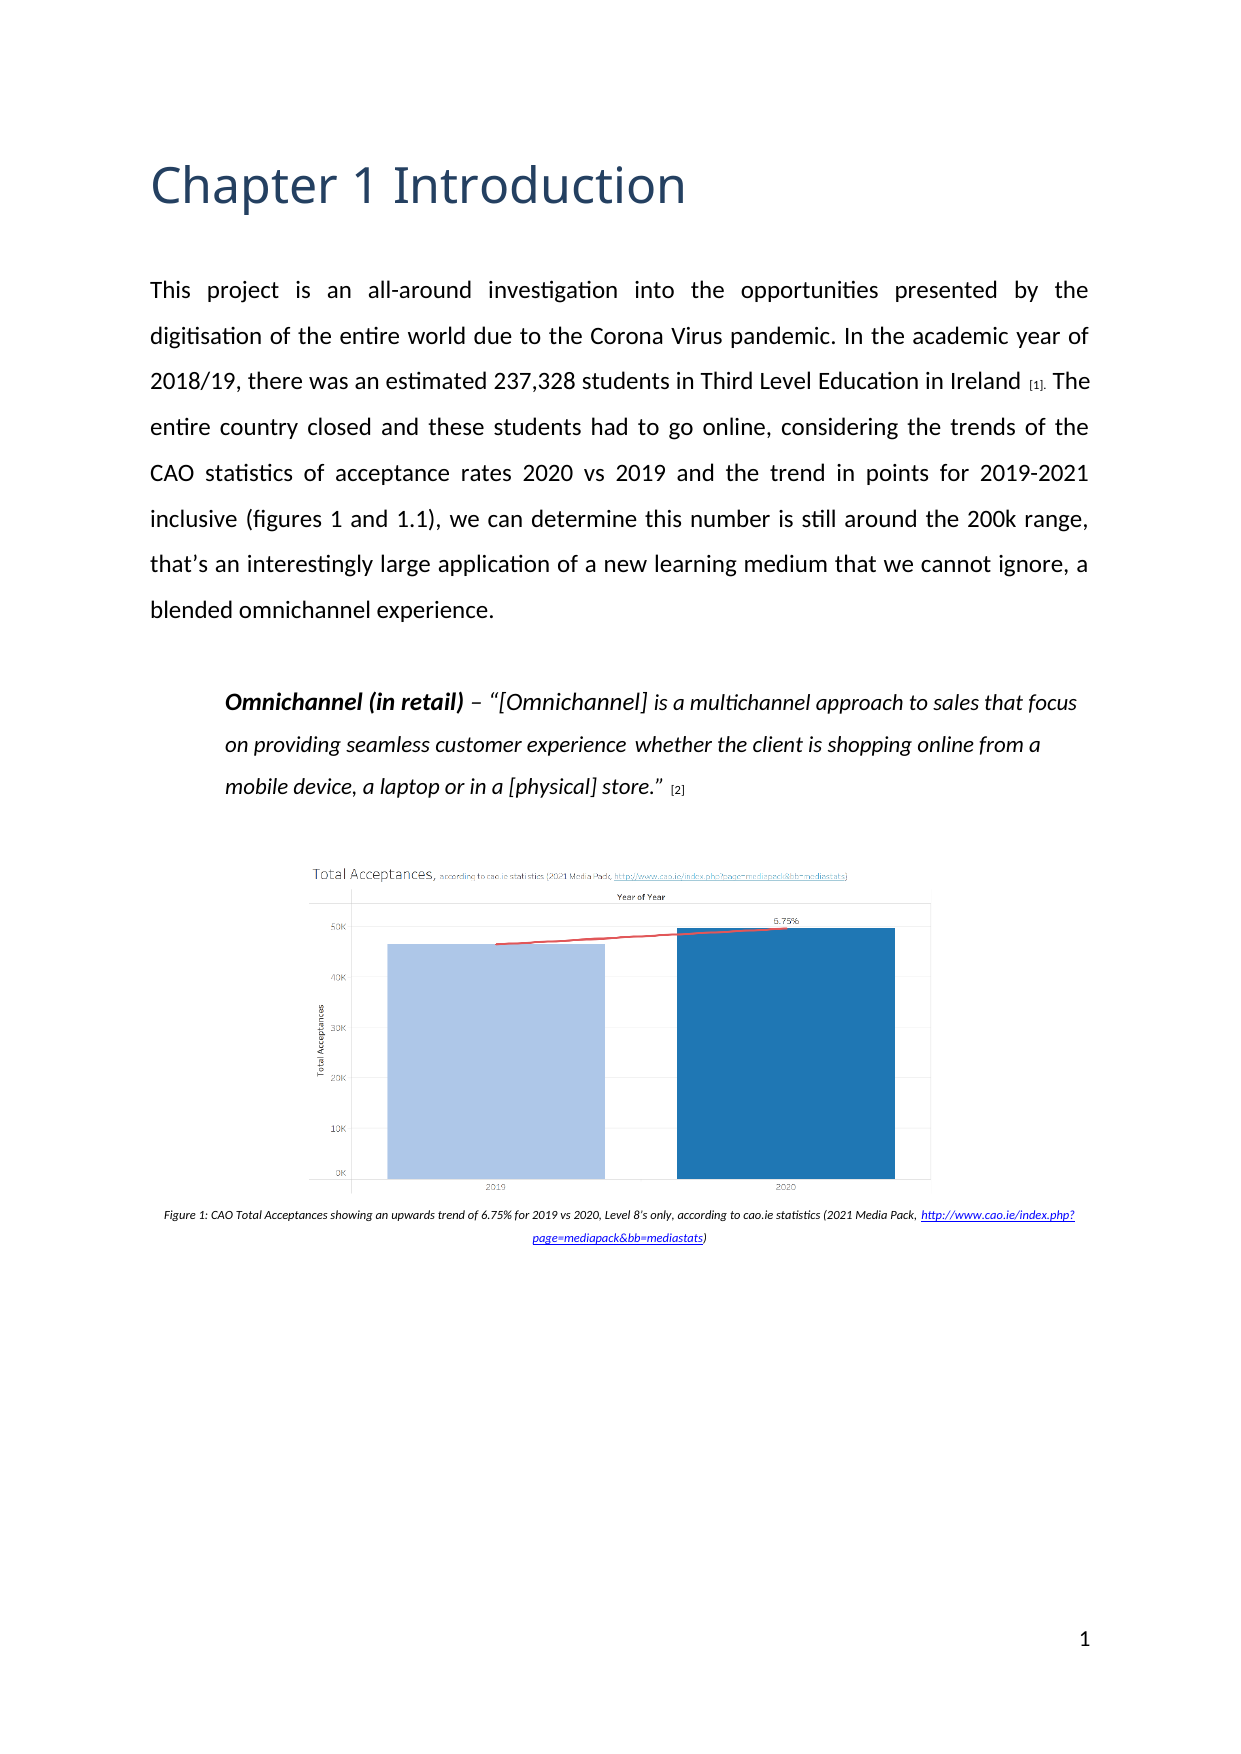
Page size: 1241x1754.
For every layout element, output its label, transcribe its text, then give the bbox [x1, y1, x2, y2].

text Figure 1: CAO Total Acceptances showing an upwards trend of 6.75% for 2019 vs 2020, Level 8’s only, according to cao.ie statistics (2021 Media Pack, http://www.cao.ie/index.php?page=mediapack&bb=mediastats) [150, 1207, 1090, 1246]
text Omnichannel (in retail) – “[Omnichannel] is a multichannel approach to sales that focus on providing seamless customer experience whether the client is shopping online from a mobile device, a laptop or in a [physical] store.” [2] [225, 686, 1090, 800]
picture [309, 859, 932, 1194]
text Introduction [150, 150, 1090, 218]
text This project is an all-around investigation into the opportunities presented by the digitisation of the entire world due to the Corona Virus pandemic. In the academic year of 2018/19, there was an estimated 237,328 students in Third Level Education in Ireland [1]. The entire country closed and these students had to go online, considering the trends of the CAO statistics of acceptance rates 2020 vs 2019 and the trend in points for 2019-2021 inclusive (figures 1 and 1.1), we can determine this number is still around the 200k range, that’s an interestingly large application of a new learning medium that we cannot ignore, a blended omnichannel experience. [150, 274, 1090, 625]
